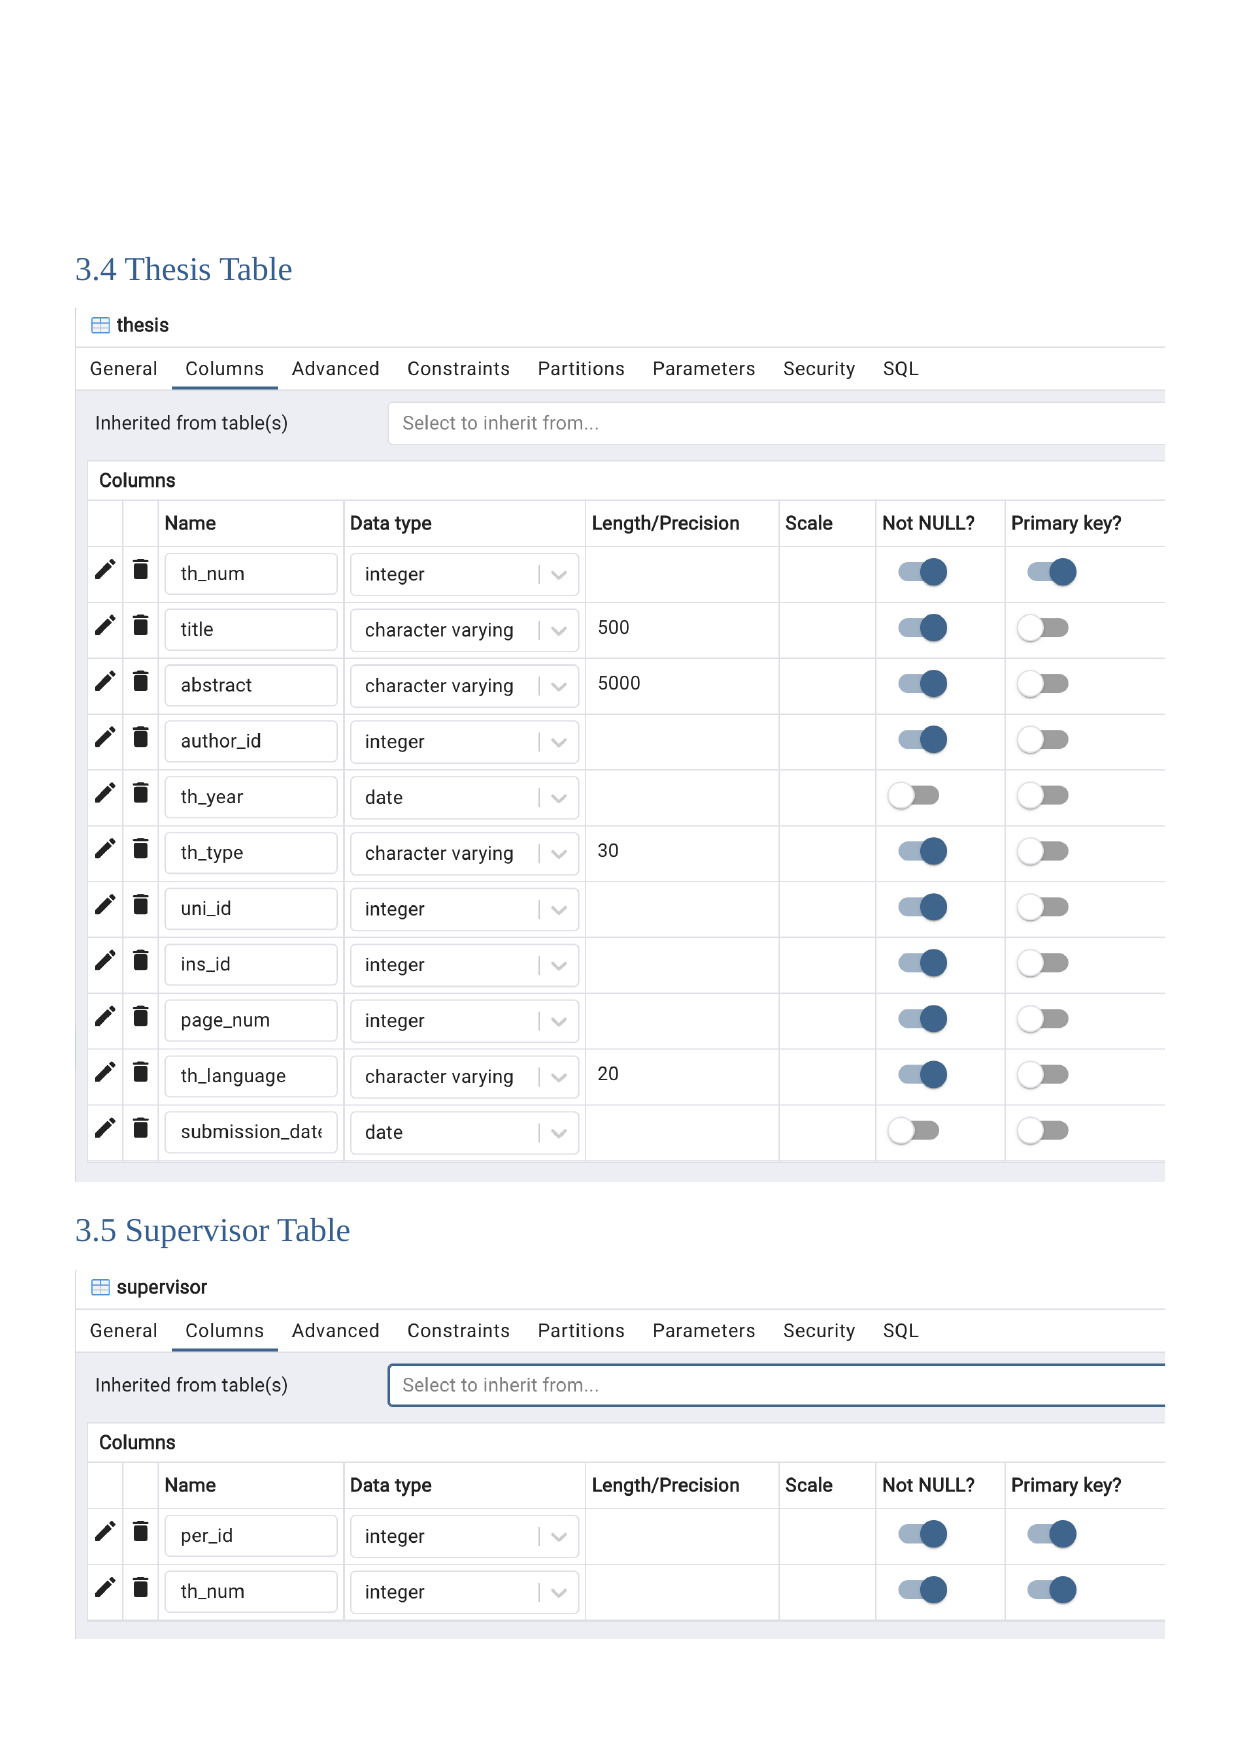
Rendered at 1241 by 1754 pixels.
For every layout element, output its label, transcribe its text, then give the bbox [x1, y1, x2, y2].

subtitle 3.4 Thesis Table [75, 249, 1165, 287]
picture [75, 1270, 1166, 1639]
picture [75, 308, 1166, 1182]
subtitle 3.5 Supervisor Table [75, 1211, 1165, 1249]
